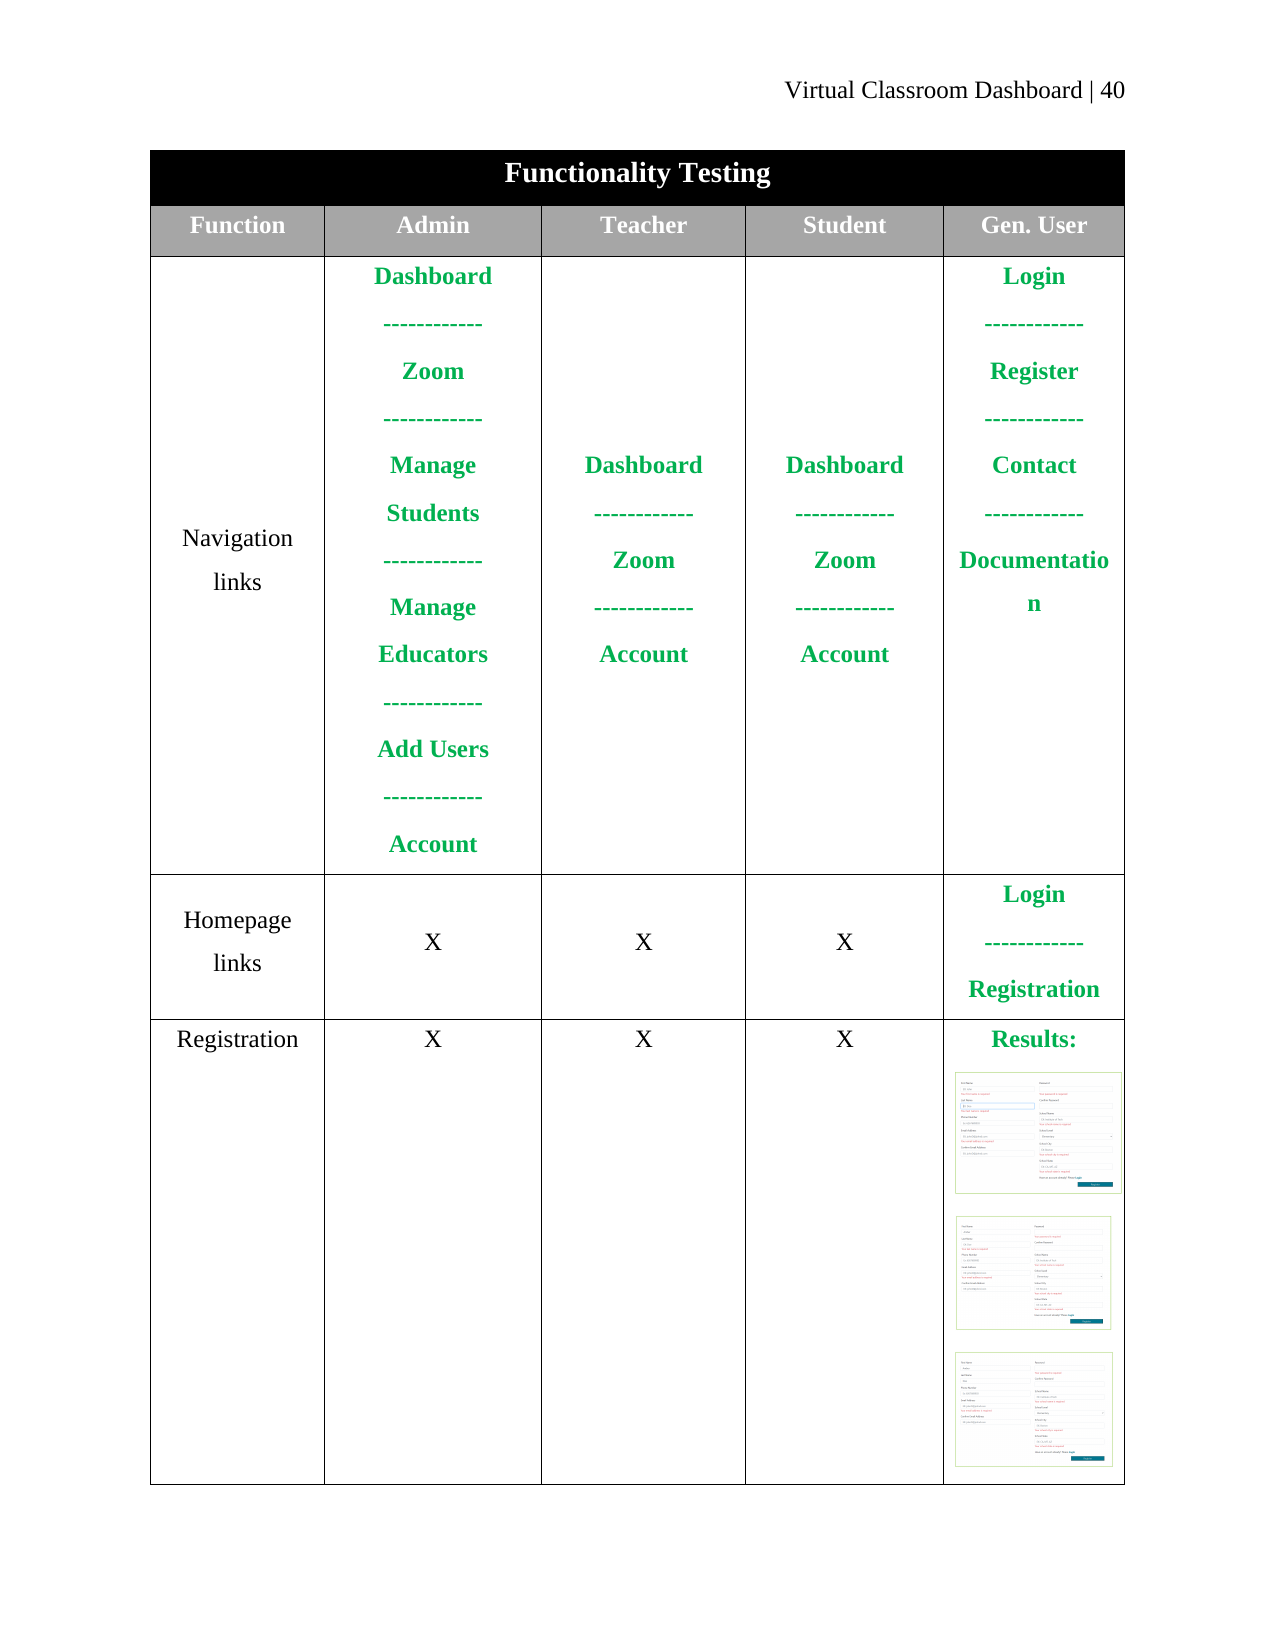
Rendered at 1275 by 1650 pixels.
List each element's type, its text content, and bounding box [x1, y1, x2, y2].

table_cell Homepage links [151, 875, 324, 1019]
table_cell X [325, 1020, 541, 1484]
table_cell Admin [325, 206, 541, 256]
table_cell Dashboard ------------ Zoom ------------ Manage Students ------------ Manage Educators ------------ Add Users ------------ Account [325, 257, 541, 874]
table_cell Function [151, 206, 324, 256]
table_cell Gen. User [944, 206, 1124, 256]
picture [954, 1071, 1123, 1195]
picture [955, 1215, 1113, 1331]
table_cell X [325, 875, 541, 1019]
table_header Functionality Testing [151, 151, 1124, 205]
table_cell X [746, 1020, 943, 1484]
table_cell Teacher [542, 206, 745, 256]
table_cell Login ------------ Register ------------ Contact ------------ Documentation [944, 257, 1124, 874]
table_cell Results: [944, 1020, 1124, 1484]
table_cell X [542, 1020, 745, 1484]
table_cell Registration [151, 1020, 324, 1484]
table_cell Dashboard ------------ Zoom ------------ Account [746, 257, 943, 874]
table_cell Student [746, 206, 943, 256]
table_cell Dashboard ------------ Zoom ------------ Account [542, 257, 745, 874]
picture [954, 1351, 1114, 1468]
table_cell X [746, 875, 943, 1019]
table_cell X [542, 875, 745, 1019]
table_cell Navigation links [151, 257, 324, 874]
table_cell Login ------------ Registration [944, 875, 1124, 1019]
